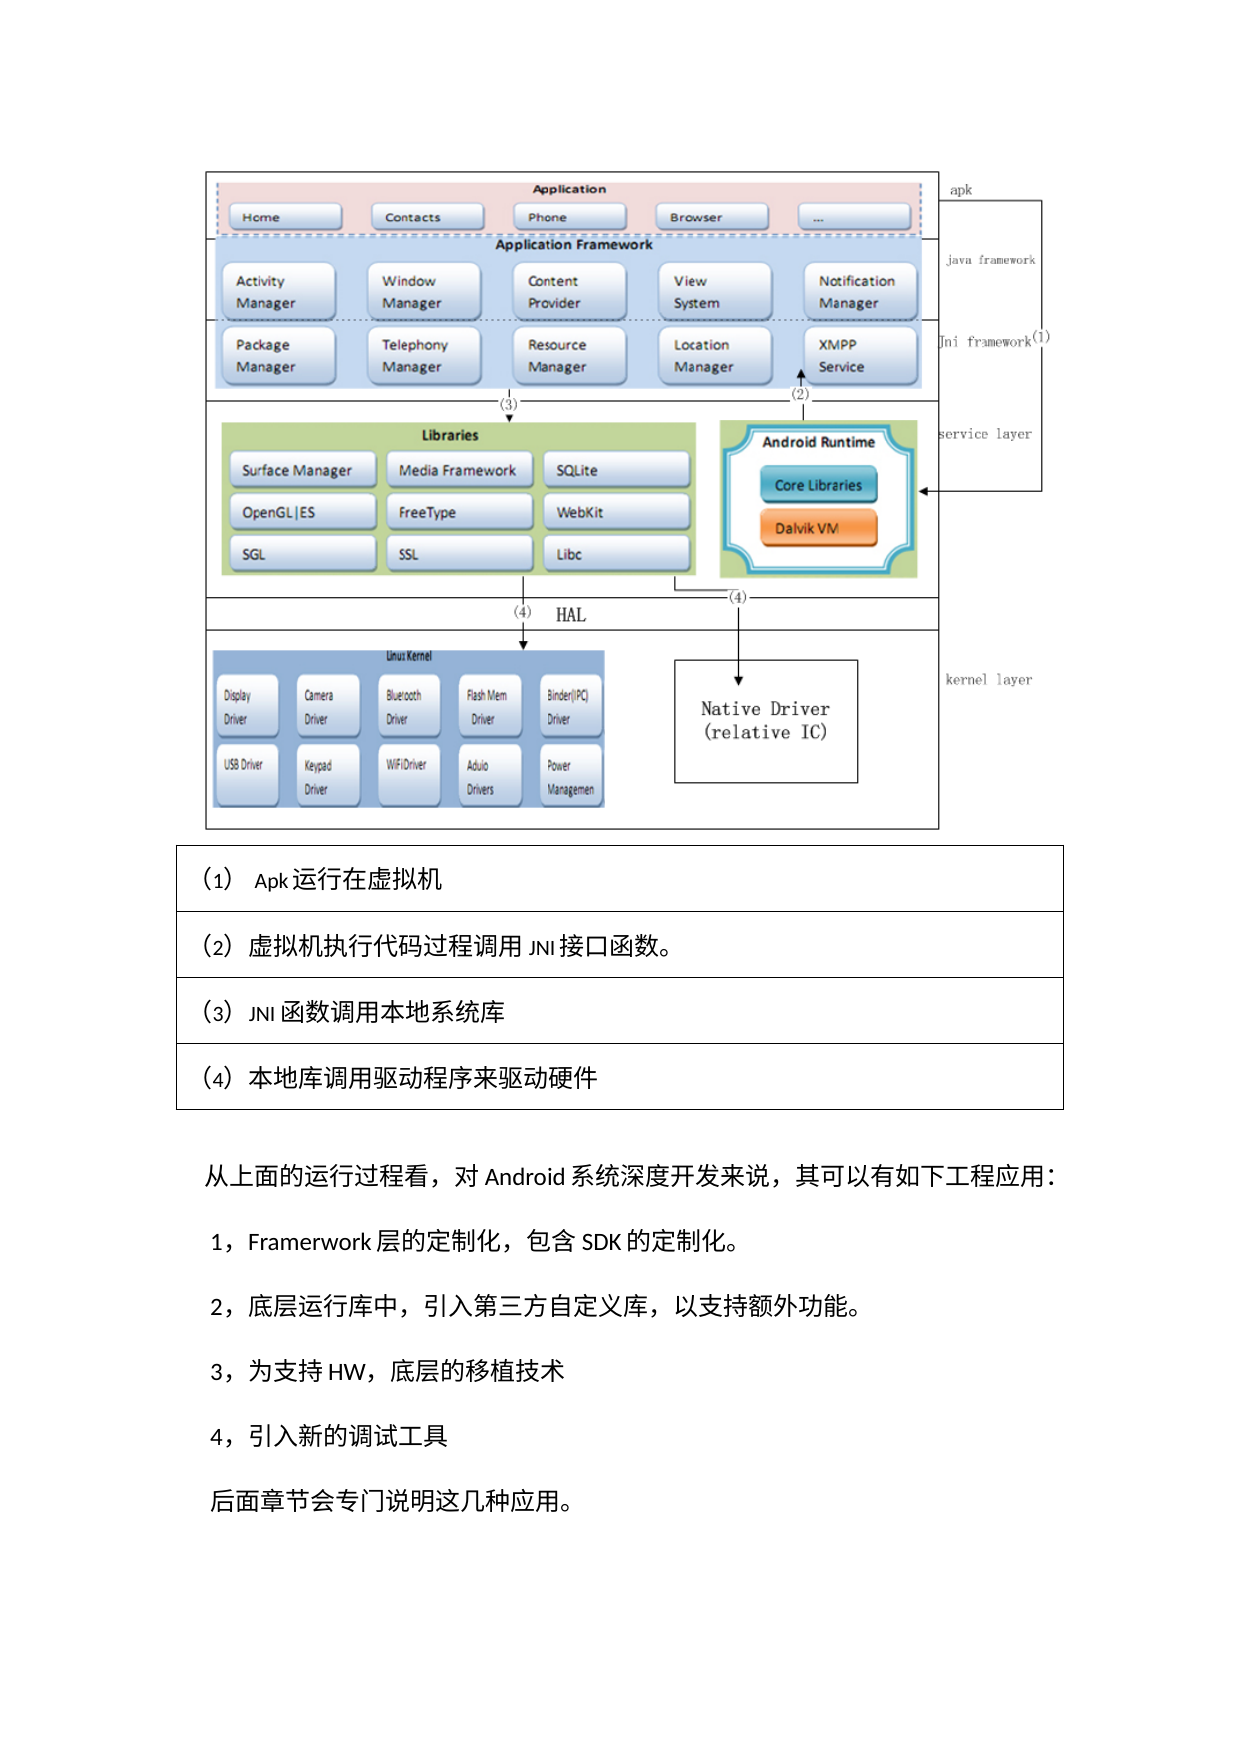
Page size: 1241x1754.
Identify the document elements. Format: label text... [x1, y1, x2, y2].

text 3，为支持HW，底层的移植技术 [187, 1337, 1053, 1402]
picture [187, 162, 1053, 839]
table_cell （4）本地库调用驱动程序来驱动硬件 [177, 1044, 1063, 1109]
text 从上面的运行过程看，对Android系统深度开发来说，其可以有如下工程应用： [187, 1142, 1053, 1207]
text 2，底层运行库中，引入第三方自定义库，以支持额外功能。 [187, 1272, 1053, 1337]
table_header （1） Apk运行在虚拟机 [177, 846, 1063, 911]
text 后面章节会专门说明这几种应用。 [187, 1467, 1053, 1532]
text 4，引入新的调试工具 [187, 1402, 1053, 1467]
table_cell （3）JNI 函数调用本地系统库 [177, 978, 1063, 1043]
table_cell （2）虚拟机执行代码过程调用JNI接口函数。 [177, 912, 1063, 977]
text 1，Framerwork层的定制化，包含SDK的定制化。 [187, 1207, 1053, 1272]
